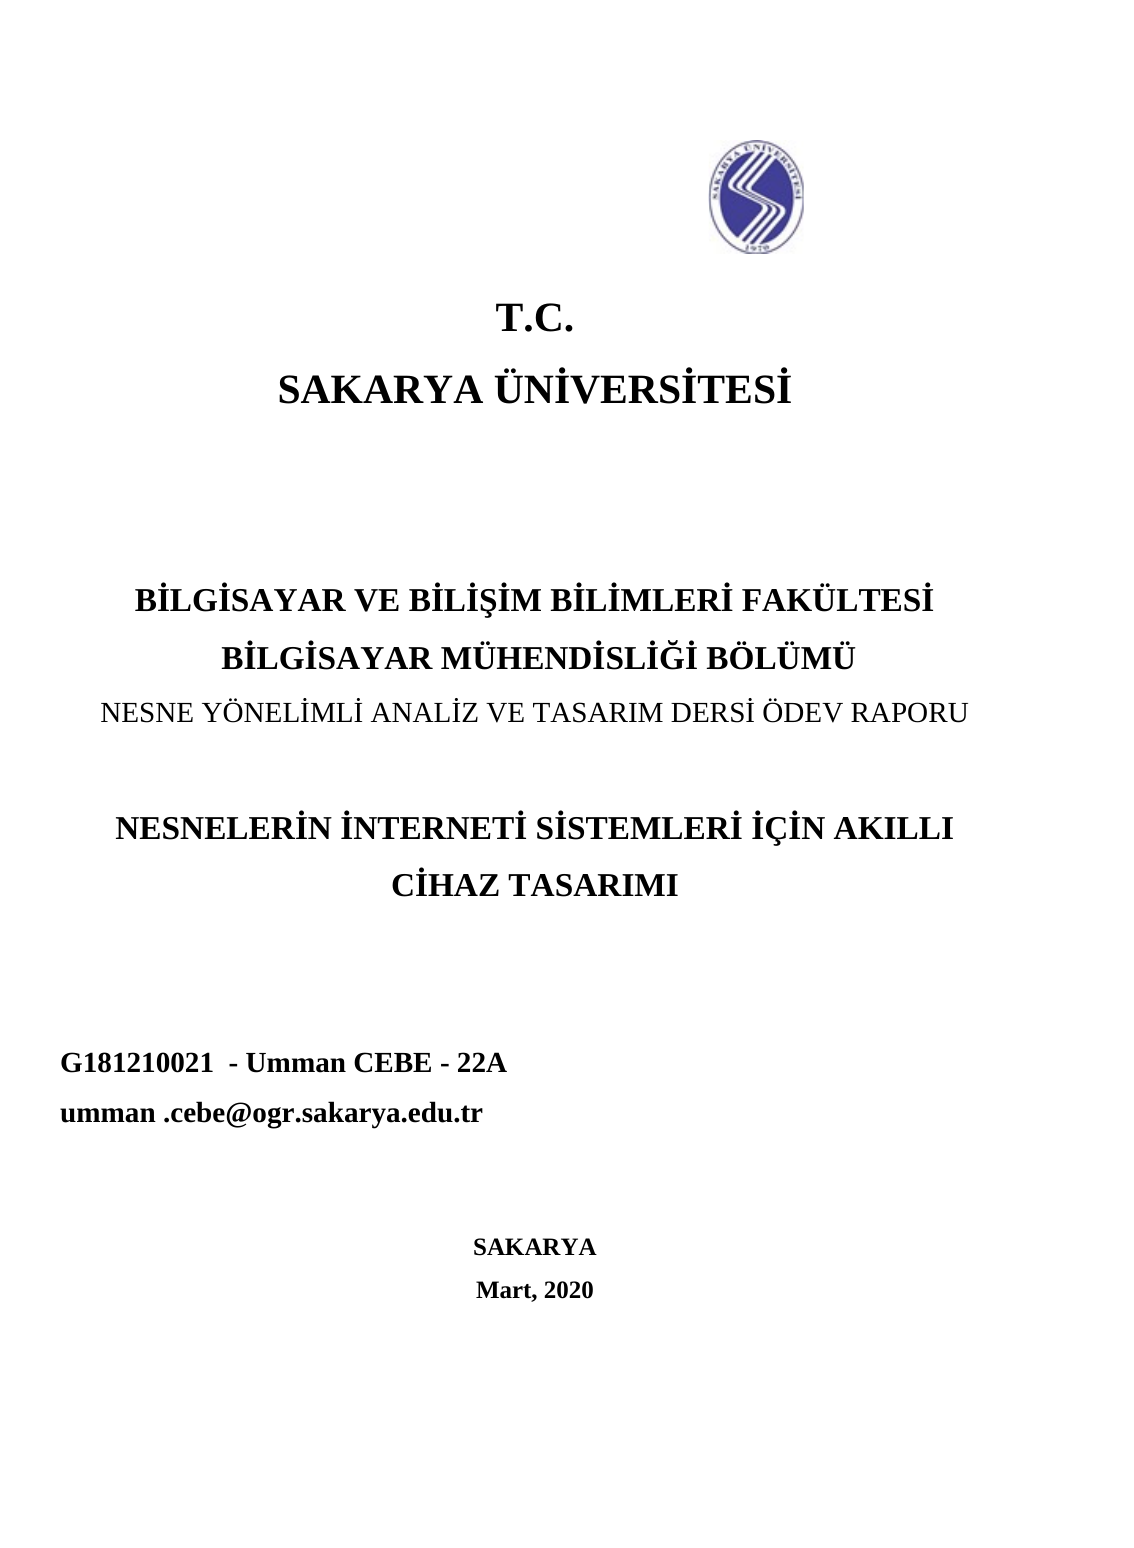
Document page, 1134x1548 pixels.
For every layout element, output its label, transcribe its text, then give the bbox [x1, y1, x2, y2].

text T.C. [60, 293, 1009, 341]
picture [708, 140, 804, 254]
text umman .cebe@ogr.sakarya.edu.tr [60, 1096, 1009, 1129]
text SAKARYA ÜNİVERSİTESİ [60, 365, 1009, 413]
text BİLGİSAYAR MÜHENDİSLİĞİ BÖLÜMÜ [60, 638, 1009, 676]
text BİLGİSAYAR VE BİLİŞİM BİLİMLERİ FAKÜLTESİ [60, 580, 1009, 619]
text NESNELERİN İNTERNETİ SİSTEMLERİ İÇİN AKILLI CİHAZ TASARIMI [60, 808, 1009, 904]
text G181210021 - Umman CEBE - 22A [60, 1045, 1009, 1079]
text NESNE YÖNELİMLİ ANALİZ VE TASARIM DERSİ ÖDEV RAPORU [60, 695, 1009, 729]
text Mart, 2020 [60, 1275, 1009, 1304]
text SAKARYA [60, 1232, 1009, 1261]
